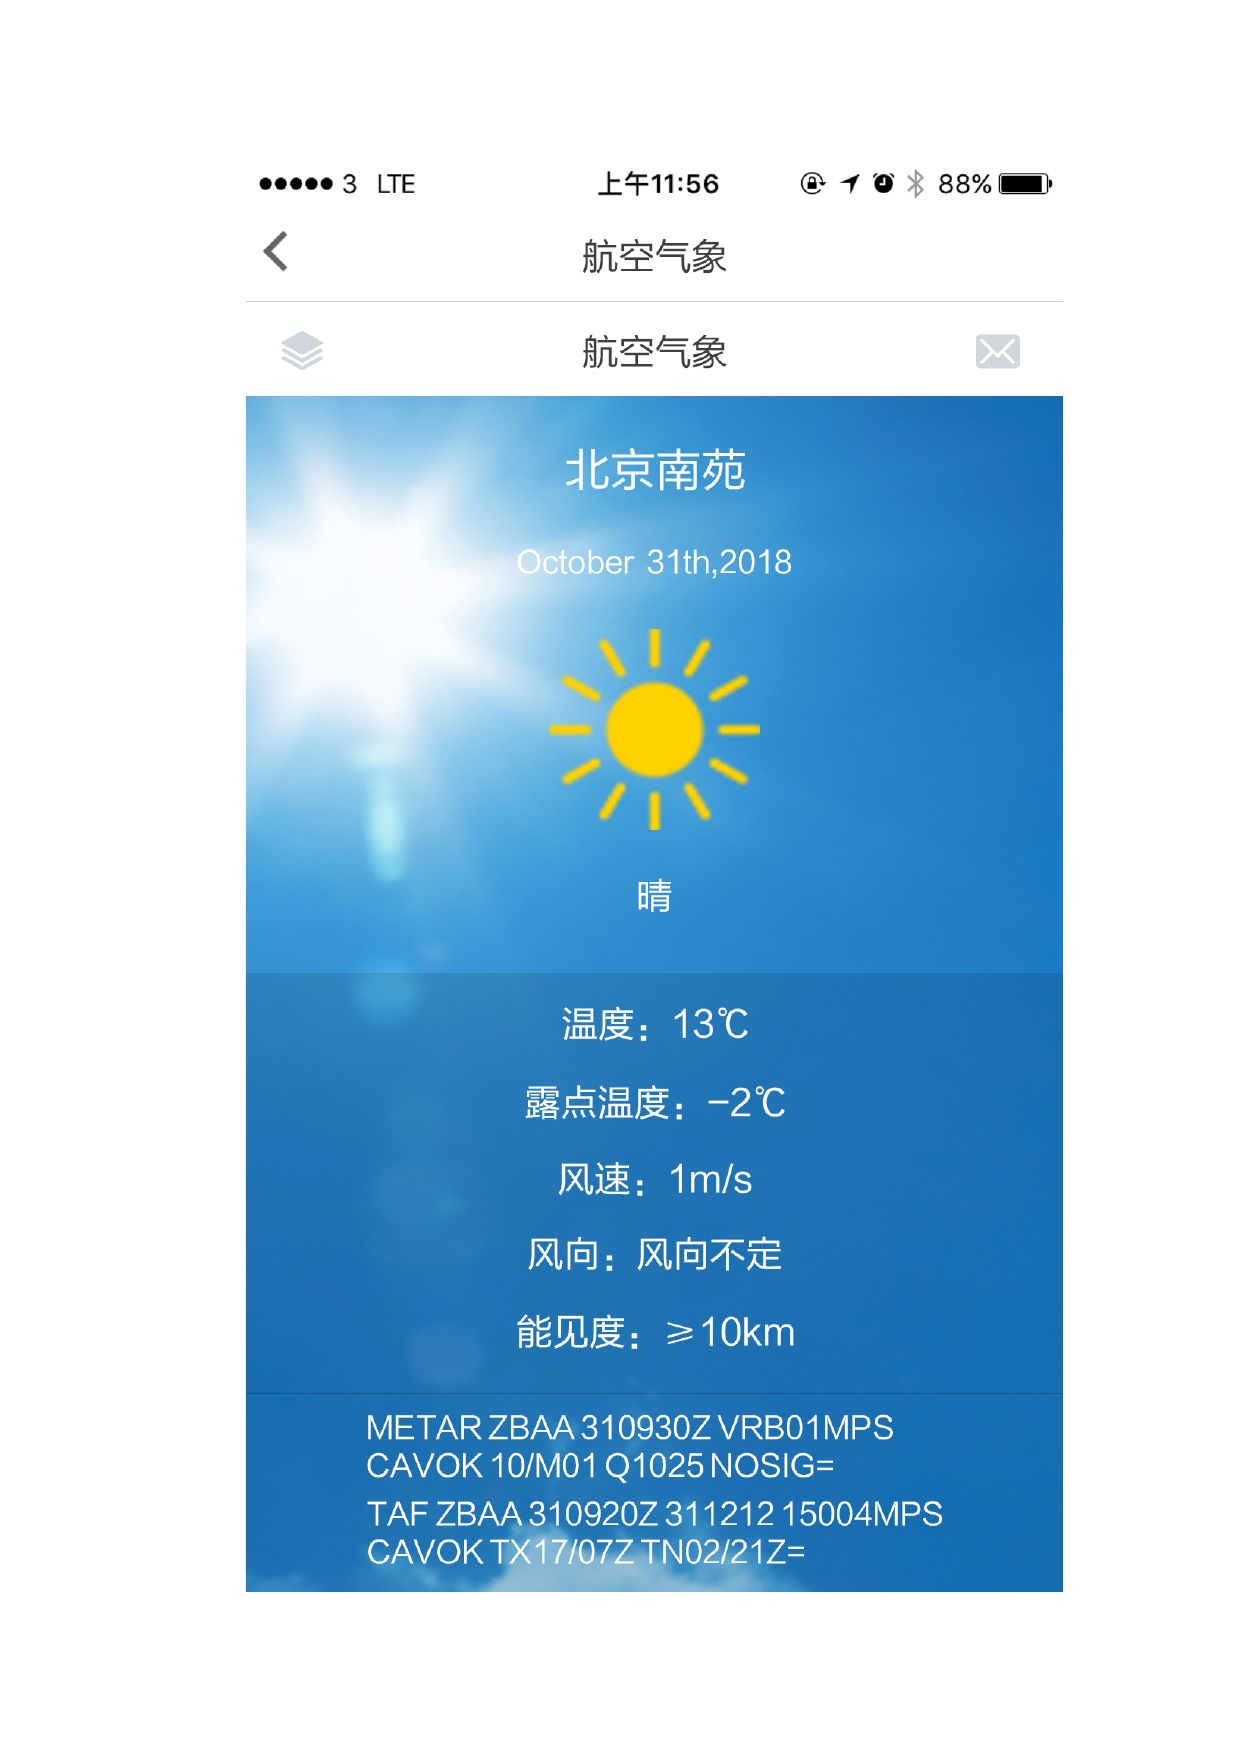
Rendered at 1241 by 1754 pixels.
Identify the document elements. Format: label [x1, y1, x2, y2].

picture [245, 162, 1063, 1592]
